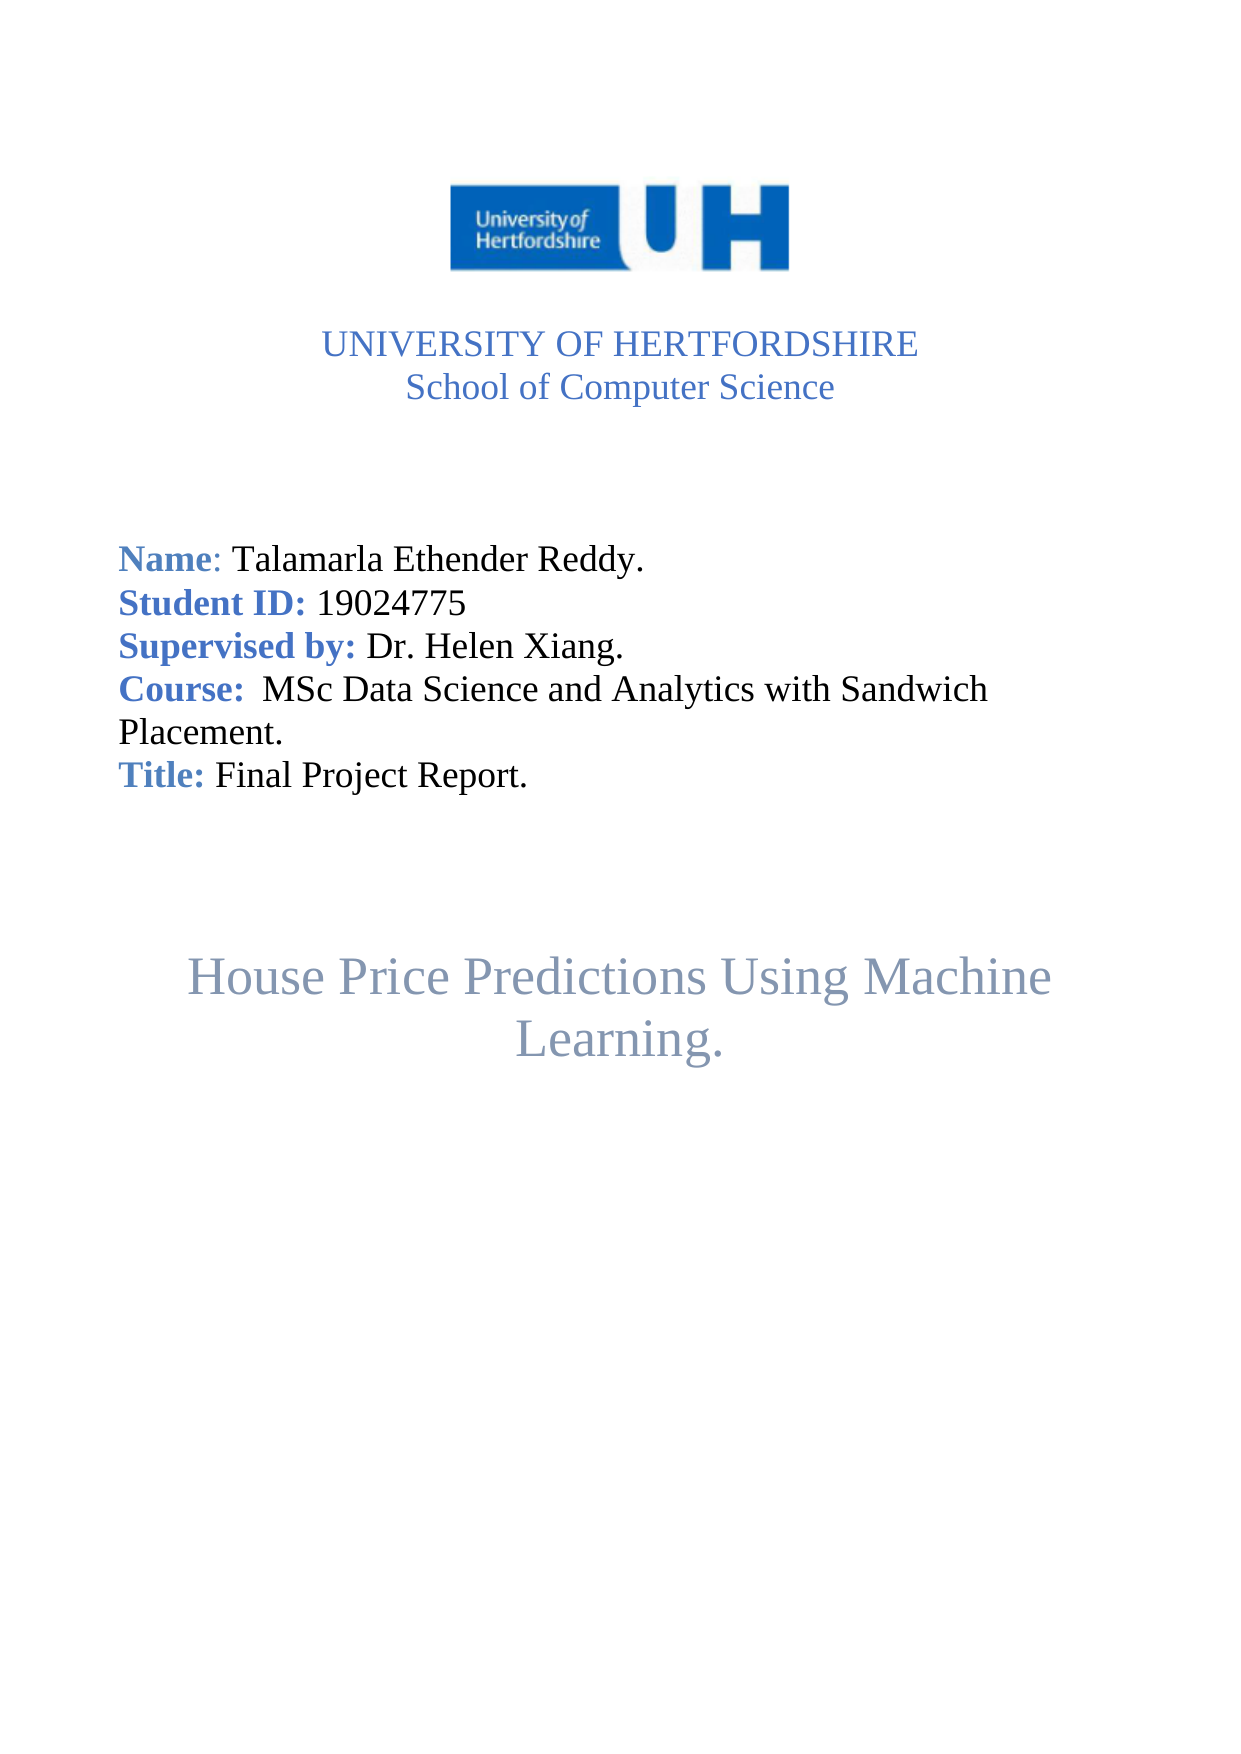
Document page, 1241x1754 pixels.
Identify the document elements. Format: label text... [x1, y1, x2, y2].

text UNIVERSITY OF HERTFORDSHIRE [118, 321, 1122, 364]
text Title: Final Project Report. [118, 752, 1122, 796]
text Student ID: 19024775 [118, 580, 1122, 623]
text School of Computer Science [118, 364, 1122, 407]
text Supervised by: Dr. Helen Xiang. [118, 623, 1122, 666]
text Course: MSc Data Science and Analytics with Sandwich Placement. [118, 666, 1122, 752]
text House Price Predictions Using Machine Learning. [118, 944, 1122, 1069]
text Name: Talamarla Ethender Reddy. [118, 537, 1122, 580]
picture [443, 176, 797, 278]
